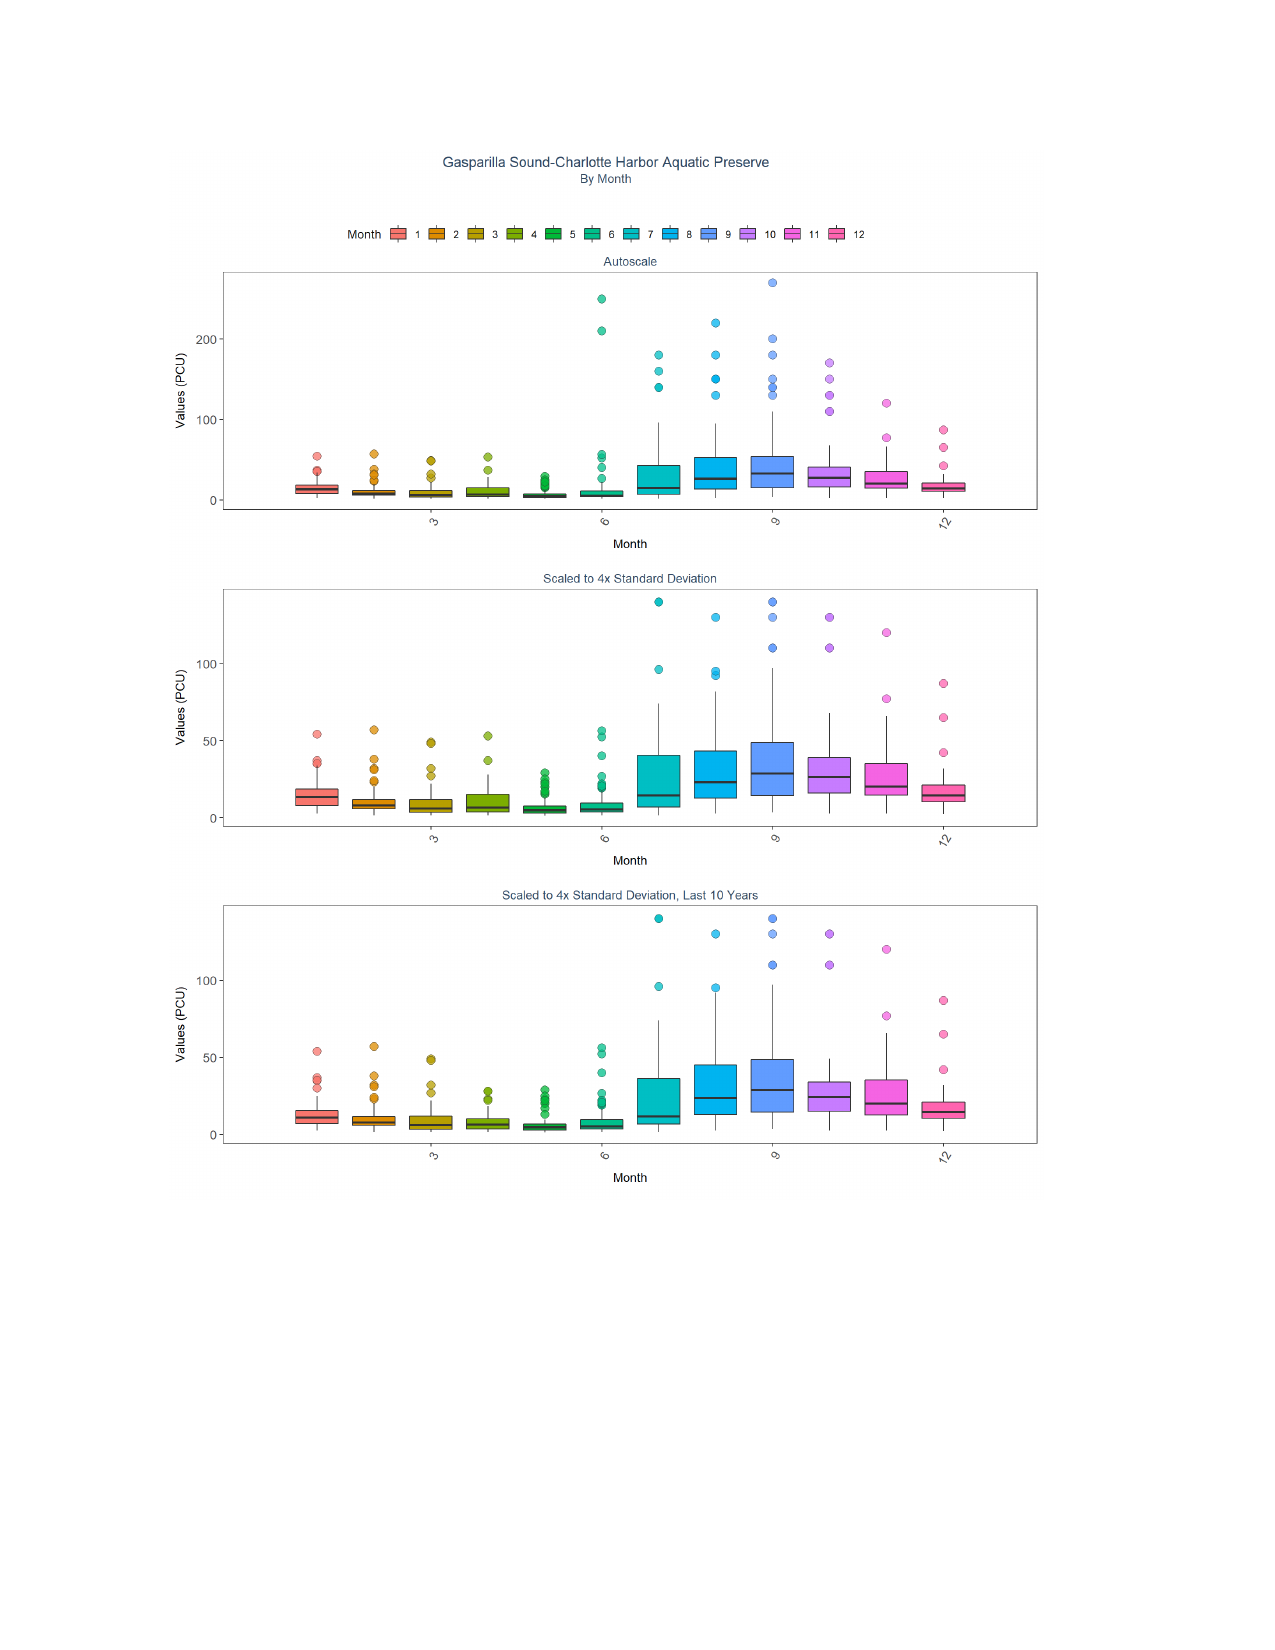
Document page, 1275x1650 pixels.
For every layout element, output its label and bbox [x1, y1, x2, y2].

picture [168, 150, 1044, 1200]
